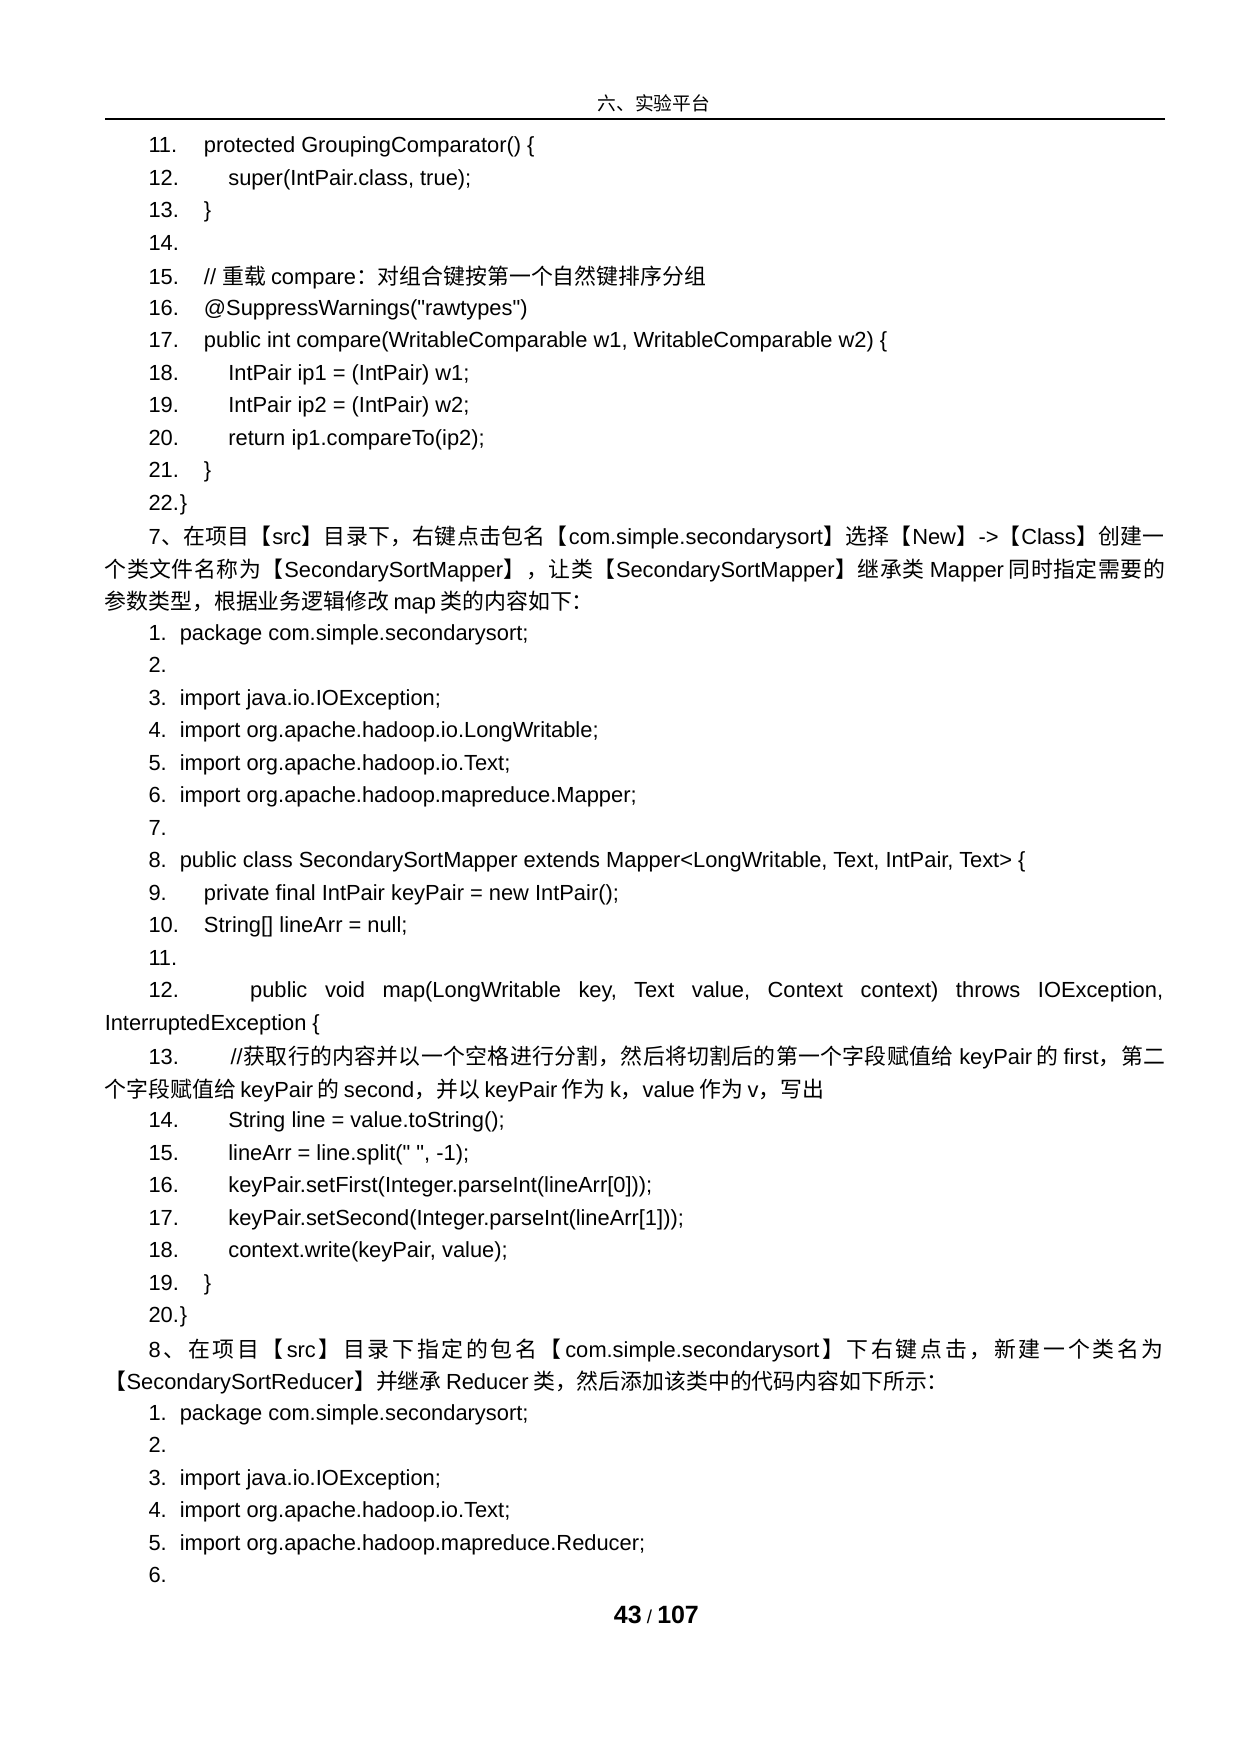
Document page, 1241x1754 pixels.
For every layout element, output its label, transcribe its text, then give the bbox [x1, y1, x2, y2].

list import org.apache.hadoop.io.LongWritable; [104, 714, 1165, 746]
list String line = value.toString(); [104, 1104, 1165, 1136]
list package com.simple.secondarysort; [104, 1396, 1165, 1429]
list protected GroupingComparator() { [104, 129, 1165, 161]
list private final IntPair keyPair = new IntPair(); [104, 876, 1165, 909]
text 7、在项目【src】目录下，右键点击包名【com.simple.secondarysort】选择【New】->【Class】创建一个类文件名称为【SecondarySortMapper】，让类【SecondarySortMapper】继承类Mapper同时指定需要的参数类型，根据业务逻辑修改map类的内容如下： [104, 519, 1165, 616]
list @SuppressWarnings("rawtypes") [104, 291, 1165, 324]
list import org.apache.hadoop.io.Text; [104, 1494, 1165, 1526]
list String[] lineArr = null; [104, 909, 1165, 941]
list import org.apache.hadoop.mapreduce.Reducer; [104, 1526, 1165, 1559]
list return ip1.compareTo(ip2); [104, 421, 1165, 454]
list import java.io.IOException; [104, 1461, 1165, 1494]
list public void map(LongWritable key, Text value, Context context) throws IOException, InterruptedException { [104, 974, 1165, 1039]
list super(IntPair.class, true); [104, 161, 1165, 194]
list import org.apache.hadoop.mapreduce.Mapper; [104, 779, 1165, 811]
list } [104, 486, 1165, 519]
list } [104, 454, 1165, 486]
list } [104, 194, 1165, 226]
list } [104, 1266, 1165, 1299]
list public class SecondarySortMapper extends Mapper<LongWritable, Text, IntPair, Text> { [104, 844, 1165, 876]
list package com.simple.secondarysort; [104, 616, 1165, 649]
list keyPair.setSecond(Integer.parseInt(lineArr[1])); [104, 1201, 1165, 1234]
text 8、在项目【src】目录下指定的包名【com.simple.secondarysort】下右键点击，新建一个类名为【SecondarySortReducer】并继承Reducer类，然后添加该类中的代码内容如下所示： [104, 1331, 1165, 1396]
list keyPair.setFirst(Integer.parseInt(lineArr[0])); [104, 1169, 1165, 1201]
list public int compare(WritableComparable w1, WritableComparable w2) { [104, 324, 1165, 356]
list lineArr = line.split(" ", -1); [104, 1136, 1165, 1169]
list context.write(keyPair, value); [104, 1234, 1165, 1266]
list // 重载 compare：对组合键按第一个自然键排序分组 [104, 259, 1165, 291]
list } [104, 1299, 1165, 1331]
list import java.io.IOException; [104, 681, 1165, 714]
list IntPair ip2 = (IntPair) w2; [104, 389, 1165, 421]
list //获取行的内容并以一个空格进行分割，然后将切割后的第一个字段赋值给keyPair的first，第二个字段赋值给keyPair的second，并以keyPair作为k，value作为v，写出 [104, 1039, 1165, 1104]
list import org.apache.hadoop.io.Text; [104, 746, 1165, 779]
list IntPair ip1 = (IntPair) w1; [104, 356, 1165, 389]
